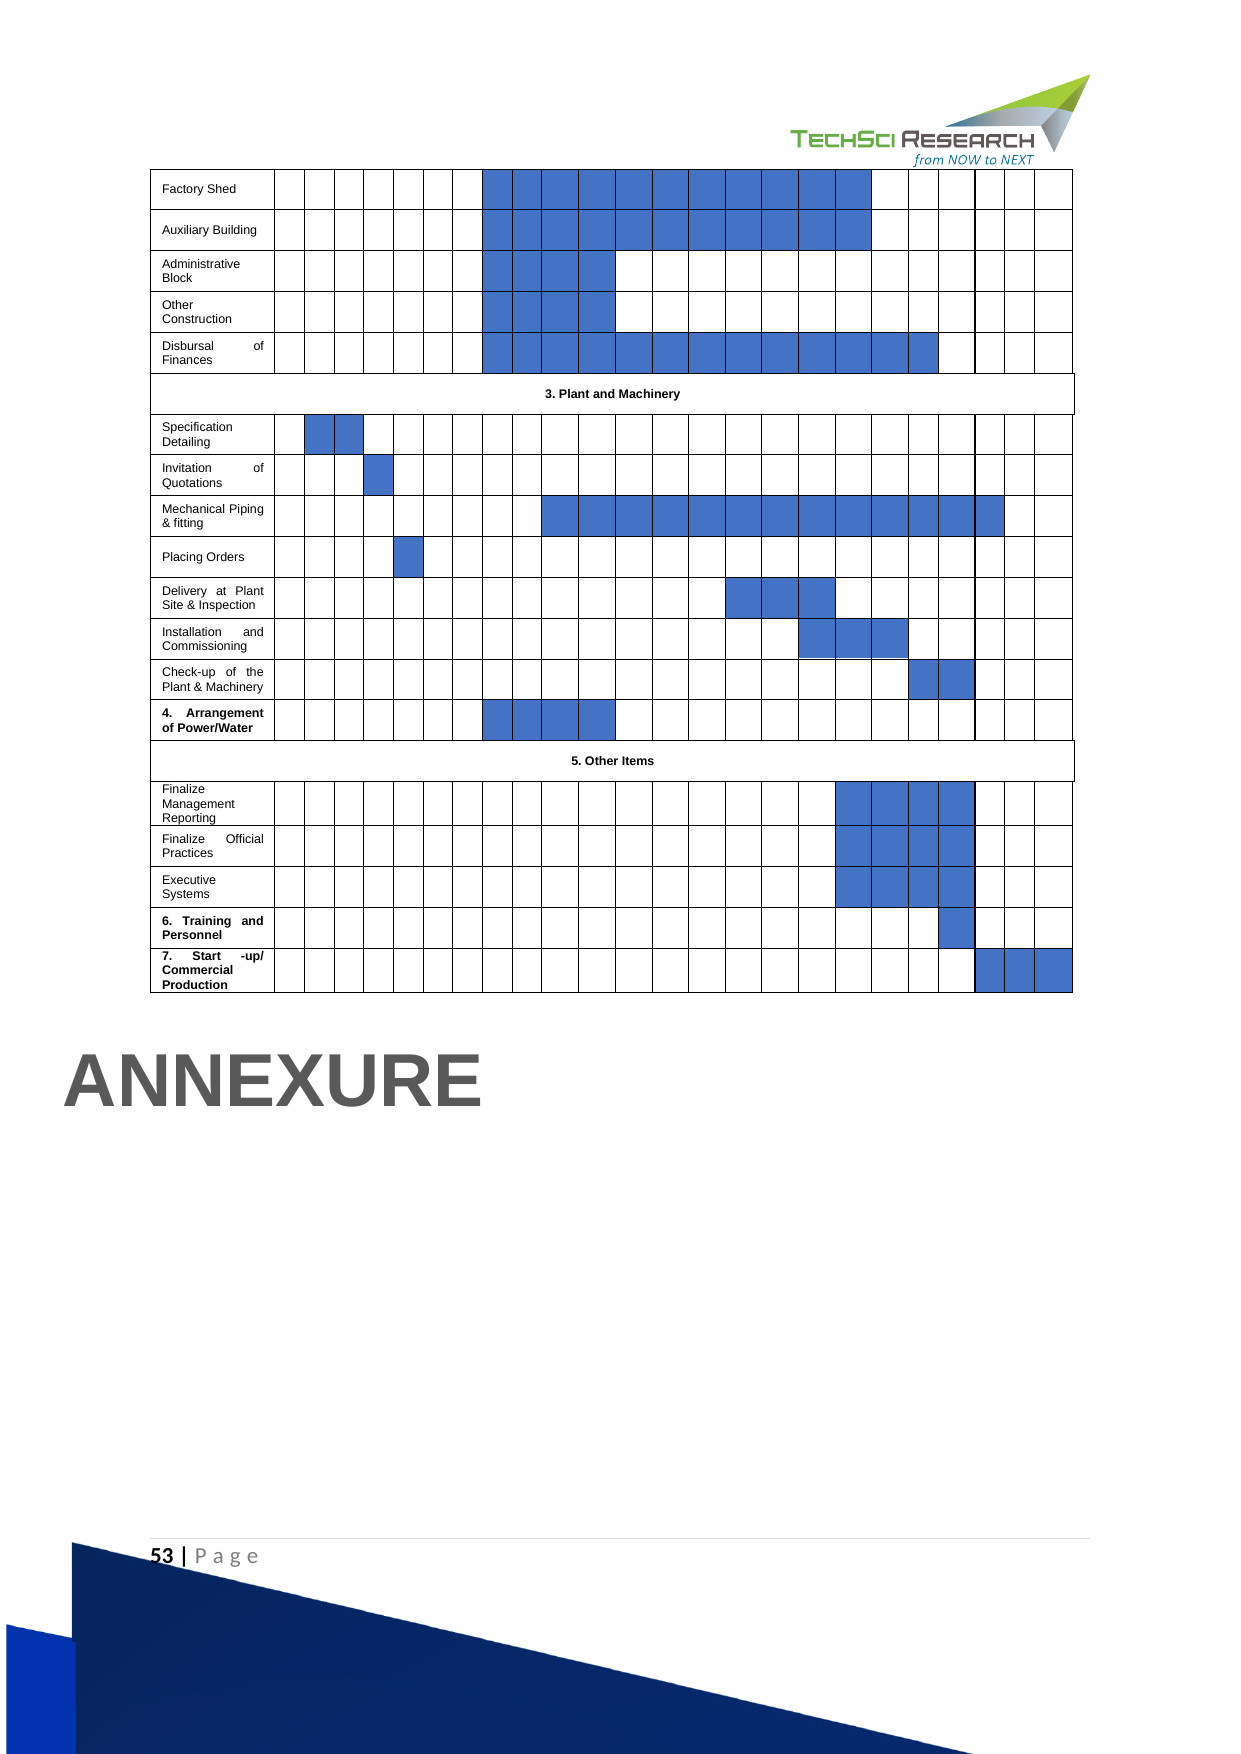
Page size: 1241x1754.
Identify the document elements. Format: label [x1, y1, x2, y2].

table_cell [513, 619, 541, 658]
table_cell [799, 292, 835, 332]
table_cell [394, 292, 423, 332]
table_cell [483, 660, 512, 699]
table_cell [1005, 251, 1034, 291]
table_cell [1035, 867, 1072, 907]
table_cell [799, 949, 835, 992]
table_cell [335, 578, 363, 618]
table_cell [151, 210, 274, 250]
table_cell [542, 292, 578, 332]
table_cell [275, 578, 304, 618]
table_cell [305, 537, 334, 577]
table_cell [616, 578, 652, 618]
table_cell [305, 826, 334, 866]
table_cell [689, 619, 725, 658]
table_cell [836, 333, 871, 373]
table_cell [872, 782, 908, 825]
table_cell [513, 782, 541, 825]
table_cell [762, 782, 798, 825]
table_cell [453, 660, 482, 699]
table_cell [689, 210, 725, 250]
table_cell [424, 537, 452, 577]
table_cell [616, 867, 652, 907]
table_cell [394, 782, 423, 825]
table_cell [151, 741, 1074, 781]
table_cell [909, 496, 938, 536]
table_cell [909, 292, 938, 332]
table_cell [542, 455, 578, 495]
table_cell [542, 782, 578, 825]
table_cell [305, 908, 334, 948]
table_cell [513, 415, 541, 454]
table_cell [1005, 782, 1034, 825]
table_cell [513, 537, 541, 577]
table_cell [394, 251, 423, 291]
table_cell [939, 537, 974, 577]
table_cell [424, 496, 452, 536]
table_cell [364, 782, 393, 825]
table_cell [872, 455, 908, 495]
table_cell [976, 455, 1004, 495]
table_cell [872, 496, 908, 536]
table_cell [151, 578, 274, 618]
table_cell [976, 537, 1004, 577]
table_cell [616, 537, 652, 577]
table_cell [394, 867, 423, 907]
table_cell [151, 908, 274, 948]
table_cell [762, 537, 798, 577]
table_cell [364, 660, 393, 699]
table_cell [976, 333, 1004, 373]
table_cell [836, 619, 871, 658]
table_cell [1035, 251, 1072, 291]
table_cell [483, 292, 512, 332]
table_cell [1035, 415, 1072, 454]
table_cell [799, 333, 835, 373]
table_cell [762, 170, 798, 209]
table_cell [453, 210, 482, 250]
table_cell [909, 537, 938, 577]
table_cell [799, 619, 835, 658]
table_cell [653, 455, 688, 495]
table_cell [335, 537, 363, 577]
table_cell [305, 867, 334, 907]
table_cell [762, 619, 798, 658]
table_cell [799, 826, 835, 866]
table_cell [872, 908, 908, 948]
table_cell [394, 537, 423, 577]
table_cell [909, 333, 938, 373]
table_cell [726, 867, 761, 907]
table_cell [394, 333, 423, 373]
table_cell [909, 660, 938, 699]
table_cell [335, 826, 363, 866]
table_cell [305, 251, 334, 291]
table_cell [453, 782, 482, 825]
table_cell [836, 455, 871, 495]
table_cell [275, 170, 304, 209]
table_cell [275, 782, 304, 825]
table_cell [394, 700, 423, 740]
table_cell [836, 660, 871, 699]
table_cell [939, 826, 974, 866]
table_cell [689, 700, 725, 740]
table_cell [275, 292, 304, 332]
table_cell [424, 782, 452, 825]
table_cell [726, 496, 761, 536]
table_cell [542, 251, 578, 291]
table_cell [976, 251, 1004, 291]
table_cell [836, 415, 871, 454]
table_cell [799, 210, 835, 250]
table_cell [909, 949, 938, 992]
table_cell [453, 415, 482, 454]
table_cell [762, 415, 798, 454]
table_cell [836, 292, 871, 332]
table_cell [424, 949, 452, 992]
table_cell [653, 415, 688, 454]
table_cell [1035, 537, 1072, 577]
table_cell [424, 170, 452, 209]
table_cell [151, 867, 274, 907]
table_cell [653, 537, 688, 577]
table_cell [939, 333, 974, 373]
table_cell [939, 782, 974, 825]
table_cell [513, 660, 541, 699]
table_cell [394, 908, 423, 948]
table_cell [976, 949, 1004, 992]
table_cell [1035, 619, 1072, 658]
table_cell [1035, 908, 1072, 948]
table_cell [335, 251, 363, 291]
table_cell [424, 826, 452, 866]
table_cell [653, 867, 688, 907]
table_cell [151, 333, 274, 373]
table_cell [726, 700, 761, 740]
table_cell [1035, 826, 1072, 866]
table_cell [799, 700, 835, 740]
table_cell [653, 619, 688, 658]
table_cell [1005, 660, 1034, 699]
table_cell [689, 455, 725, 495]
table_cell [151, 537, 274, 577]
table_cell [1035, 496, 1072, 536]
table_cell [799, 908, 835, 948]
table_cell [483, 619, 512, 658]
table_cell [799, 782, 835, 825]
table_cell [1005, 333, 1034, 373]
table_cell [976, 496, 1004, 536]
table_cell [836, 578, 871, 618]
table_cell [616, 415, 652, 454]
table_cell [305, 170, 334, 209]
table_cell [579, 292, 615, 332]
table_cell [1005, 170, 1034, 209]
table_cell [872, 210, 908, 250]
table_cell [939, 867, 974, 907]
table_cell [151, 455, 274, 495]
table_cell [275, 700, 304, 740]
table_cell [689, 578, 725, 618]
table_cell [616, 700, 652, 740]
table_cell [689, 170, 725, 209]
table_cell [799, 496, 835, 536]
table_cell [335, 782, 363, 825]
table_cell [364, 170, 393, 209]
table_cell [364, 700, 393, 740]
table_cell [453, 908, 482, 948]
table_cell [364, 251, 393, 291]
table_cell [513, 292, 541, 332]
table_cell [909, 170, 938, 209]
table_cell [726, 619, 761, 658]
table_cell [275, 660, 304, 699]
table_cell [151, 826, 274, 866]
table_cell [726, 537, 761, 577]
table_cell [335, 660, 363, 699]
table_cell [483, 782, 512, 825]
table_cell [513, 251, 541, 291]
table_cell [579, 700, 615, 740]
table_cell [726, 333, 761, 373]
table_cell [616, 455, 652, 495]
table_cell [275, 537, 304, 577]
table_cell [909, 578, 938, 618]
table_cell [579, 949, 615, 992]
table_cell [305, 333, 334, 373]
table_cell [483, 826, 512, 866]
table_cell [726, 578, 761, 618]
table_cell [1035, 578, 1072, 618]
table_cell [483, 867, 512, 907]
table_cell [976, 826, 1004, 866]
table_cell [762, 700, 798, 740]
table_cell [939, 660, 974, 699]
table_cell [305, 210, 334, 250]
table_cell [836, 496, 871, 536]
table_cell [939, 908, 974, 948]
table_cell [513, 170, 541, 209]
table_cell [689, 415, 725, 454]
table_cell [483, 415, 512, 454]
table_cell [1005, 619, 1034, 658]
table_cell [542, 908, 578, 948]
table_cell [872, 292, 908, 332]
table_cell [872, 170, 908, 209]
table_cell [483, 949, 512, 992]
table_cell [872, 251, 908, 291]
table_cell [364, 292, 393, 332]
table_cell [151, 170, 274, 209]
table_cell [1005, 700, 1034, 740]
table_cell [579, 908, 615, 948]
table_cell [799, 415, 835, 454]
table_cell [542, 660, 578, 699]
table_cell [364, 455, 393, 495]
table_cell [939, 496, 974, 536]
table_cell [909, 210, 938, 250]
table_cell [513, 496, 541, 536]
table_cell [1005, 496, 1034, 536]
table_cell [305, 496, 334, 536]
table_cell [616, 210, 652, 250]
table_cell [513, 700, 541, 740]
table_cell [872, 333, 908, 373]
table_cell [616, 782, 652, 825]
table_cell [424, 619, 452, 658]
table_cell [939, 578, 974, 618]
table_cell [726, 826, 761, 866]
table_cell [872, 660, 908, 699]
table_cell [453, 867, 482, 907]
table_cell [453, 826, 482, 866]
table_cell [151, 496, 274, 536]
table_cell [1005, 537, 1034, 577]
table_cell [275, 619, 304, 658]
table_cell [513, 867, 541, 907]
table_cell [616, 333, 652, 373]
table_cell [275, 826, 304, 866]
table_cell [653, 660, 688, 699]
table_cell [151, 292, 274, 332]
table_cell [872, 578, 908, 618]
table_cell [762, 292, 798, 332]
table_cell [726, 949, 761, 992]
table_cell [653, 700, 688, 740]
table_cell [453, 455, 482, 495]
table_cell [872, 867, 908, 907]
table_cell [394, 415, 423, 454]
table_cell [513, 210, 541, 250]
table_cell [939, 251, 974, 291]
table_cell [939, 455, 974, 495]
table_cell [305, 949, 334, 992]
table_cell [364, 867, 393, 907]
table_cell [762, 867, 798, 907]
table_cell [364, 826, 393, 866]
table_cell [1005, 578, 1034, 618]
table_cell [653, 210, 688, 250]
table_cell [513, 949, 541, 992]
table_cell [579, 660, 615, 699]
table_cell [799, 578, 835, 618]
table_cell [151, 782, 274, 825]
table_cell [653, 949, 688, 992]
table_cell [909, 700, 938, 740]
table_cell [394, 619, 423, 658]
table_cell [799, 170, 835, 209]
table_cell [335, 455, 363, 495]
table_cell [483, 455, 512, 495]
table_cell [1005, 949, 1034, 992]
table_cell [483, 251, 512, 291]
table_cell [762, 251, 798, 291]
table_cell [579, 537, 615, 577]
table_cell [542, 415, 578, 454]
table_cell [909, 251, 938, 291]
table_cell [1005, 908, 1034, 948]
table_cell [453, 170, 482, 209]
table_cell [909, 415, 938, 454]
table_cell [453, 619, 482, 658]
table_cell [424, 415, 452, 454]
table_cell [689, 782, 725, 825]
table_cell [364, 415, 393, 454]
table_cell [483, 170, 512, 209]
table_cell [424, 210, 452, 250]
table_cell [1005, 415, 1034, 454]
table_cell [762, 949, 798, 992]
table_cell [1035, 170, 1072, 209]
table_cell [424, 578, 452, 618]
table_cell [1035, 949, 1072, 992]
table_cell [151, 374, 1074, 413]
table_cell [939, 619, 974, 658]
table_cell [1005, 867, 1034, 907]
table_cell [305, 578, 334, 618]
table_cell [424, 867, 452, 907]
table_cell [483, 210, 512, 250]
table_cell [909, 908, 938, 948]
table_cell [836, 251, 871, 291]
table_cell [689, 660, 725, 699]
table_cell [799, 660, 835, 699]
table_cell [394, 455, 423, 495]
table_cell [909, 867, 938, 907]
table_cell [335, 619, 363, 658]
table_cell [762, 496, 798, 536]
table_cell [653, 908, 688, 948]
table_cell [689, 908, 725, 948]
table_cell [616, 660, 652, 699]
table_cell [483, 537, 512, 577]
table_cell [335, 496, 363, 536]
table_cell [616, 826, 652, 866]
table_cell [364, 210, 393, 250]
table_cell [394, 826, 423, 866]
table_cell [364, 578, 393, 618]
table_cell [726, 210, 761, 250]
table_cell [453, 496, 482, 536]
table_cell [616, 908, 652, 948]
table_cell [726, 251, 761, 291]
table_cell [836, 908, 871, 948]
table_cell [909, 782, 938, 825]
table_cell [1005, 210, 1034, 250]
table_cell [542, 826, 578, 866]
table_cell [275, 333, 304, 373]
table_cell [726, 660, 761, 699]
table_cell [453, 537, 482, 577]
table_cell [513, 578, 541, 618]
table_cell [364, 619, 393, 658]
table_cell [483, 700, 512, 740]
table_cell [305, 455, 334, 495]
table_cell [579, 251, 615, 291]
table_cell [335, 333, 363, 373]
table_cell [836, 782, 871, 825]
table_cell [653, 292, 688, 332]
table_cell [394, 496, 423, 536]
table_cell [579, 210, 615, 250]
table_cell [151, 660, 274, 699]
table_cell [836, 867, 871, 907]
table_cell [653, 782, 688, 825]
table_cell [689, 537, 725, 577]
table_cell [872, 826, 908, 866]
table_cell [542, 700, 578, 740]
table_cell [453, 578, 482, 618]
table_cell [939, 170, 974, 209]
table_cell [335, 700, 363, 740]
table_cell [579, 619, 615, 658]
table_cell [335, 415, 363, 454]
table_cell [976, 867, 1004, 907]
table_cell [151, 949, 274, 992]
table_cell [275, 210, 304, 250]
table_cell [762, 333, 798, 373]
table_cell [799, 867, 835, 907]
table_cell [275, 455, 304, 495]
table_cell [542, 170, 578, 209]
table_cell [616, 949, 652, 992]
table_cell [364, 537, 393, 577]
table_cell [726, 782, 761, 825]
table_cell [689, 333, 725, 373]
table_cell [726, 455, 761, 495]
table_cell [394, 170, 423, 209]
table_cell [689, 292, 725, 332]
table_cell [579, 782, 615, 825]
picture [6, 861, 1241, 1754]
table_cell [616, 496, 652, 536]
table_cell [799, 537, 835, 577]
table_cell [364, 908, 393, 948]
picture [788, 73, 1091, 169]
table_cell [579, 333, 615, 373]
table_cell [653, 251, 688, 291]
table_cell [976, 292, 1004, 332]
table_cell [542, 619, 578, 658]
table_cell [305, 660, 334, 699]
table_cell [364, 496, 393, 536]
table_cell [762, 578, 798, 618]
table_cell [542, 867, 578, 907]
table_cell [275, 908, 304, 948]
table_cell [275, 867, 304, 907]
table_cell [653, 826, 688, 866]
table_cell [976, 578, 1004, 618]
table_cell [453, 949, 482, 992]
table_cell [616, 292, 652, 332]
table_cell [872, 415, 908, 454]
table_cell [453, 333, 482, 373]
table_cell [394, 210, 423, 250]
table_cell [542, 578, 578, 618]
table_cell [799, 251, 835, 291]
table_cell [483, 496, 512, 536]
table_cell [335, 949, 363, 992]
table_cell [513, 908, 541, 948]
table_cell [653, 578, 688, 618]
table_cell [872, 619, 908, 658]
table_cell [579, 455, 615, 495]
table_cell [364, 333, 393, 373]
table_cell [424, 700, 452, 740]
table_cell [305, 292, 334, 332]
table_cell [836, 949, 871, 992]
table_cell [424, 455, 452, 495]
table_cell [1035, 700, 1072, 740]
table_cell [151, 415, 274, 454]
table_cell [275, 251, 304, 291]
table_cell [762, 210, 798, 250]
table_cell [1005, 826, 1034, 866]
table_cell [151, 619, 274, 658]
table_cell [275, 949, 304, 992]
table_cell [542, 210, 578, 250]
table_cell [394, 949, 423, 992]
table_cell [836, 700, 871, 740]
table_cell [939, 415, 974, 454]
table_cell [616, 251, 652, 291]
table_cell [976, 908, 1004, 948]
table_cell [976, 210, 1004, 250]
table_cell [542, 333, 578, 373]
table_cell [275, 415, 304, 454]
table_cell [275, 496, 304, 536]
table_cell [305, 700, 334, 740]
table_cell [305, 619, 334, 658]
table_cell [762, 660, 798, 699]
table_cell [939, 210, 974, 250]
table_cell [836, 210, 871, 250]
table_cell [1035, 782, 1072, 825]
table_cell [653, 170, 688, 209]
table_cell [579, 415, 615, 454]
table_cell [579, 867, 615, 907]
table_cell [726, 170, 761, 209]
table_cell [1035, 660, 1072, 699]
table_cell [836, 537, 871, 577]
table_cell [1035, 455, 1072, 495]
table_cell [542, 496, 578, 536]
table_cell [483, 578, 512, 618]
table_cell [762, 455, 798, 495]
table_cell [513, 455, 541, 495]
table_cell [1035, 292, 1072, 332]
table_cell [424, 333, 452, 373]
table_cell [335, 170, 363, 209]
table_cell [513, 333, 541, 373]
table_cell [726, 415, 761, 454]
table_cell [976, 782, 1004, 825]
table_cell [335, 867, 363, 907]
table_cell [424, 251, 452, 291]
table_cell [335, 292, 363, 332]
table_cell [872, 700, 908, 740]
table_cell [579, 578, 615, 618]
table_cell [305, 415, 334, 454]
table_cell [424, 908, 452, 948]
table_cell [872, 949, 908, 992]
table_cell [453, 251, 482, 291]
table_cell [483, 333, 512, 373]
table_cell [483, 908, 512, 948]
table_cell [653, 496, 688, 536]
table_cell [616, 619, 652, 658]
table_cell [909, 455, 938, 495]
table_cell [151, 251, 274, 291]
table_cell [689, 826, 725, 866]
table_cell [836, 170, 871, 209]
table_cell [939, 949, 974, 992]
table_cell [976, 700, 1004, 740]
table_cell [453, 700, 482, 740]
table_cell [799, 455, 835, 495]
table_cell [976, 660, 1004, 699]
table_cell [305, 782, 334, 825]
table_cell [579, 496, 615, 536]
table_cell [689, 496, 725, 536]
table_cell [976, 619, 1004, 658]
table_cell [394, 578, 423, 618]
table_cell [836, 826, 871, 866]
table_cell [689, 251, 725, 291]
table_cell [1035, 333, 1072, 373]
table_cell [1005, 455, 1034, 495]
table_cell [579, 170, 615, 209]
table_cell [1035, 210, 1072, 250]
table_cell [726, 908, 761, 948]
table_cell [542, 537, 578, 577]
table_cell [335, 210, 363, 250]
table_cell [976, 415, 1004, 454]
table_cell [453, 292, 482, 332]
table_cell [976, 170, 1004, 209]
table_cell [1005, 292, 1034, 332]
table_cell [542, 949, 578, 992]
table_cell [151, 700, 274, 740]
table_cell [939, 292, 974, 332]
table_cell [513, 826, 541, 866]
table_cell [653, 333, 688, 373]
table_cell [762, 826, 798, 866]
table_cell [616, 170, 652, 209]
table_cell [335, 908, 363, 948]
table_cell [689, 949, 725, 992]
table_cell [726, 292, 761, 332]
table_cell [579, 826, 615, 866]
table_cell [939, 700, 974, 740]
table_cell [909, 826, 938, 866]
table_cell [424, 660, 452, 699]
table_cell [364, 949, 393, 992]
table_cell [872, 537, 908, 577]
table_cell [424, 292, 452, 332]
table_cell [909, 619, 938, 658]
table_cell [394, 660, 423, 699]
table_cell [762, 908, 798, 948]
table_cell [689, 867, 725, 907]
